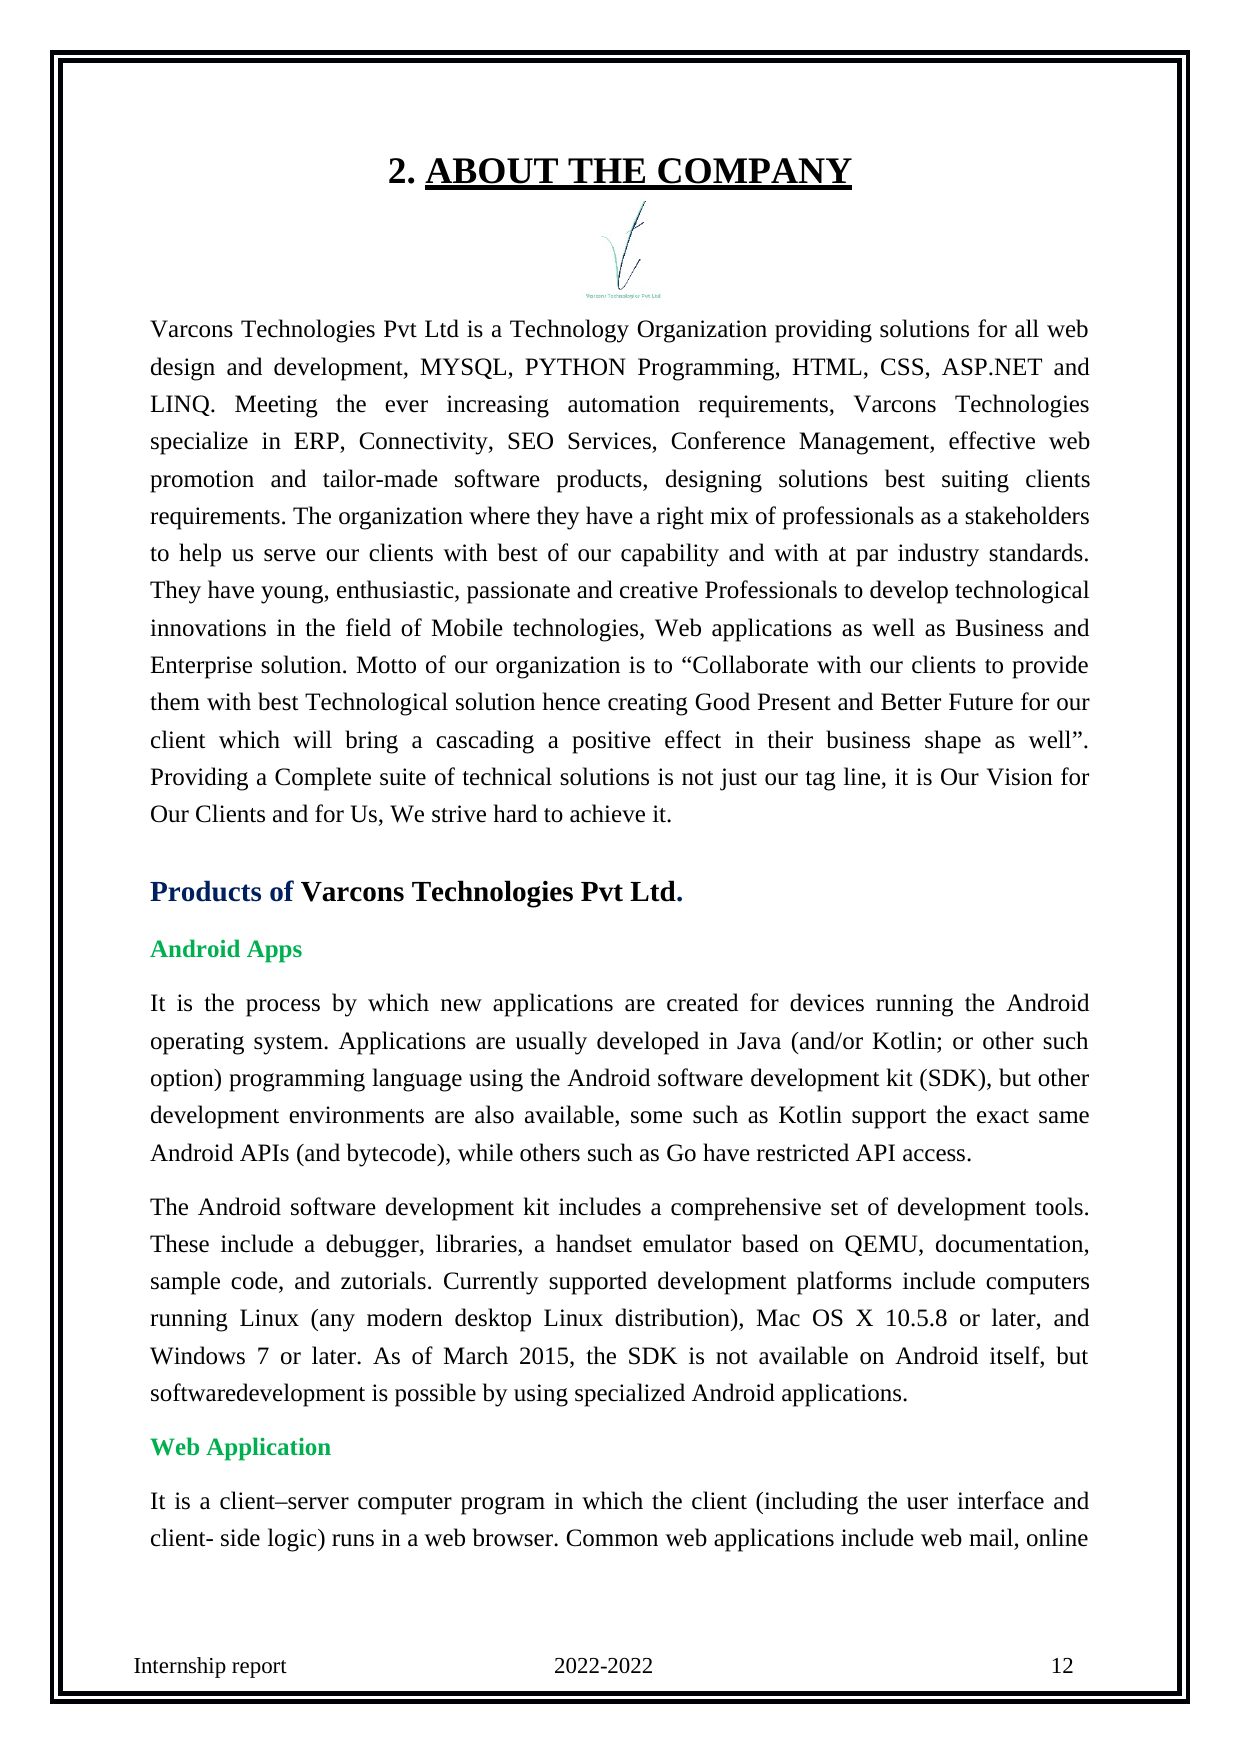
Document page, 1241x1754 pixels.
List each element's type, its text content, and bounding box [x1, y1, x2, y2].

picture [568, 197, 678, 308]
text The Android software development kit includes a comprehensive set of development tools. These include a debugger, libraries, a handset emulator based on QEMU, documentation, sample code, and zutorials. Currently supported development platforms include computers running Linux (any modern desktop Linux distribution), Mac OS X 10.5.8 or later, and Windows 7 or later. As of March 2015, the SDK is not available on Android itself, but softwaredevelopment is possible by using specialized Android applications. [150, 1192, 1091, 1407]
text It is the process by which new applications are created for devices running the Android operating system. Applications are usually developed in Java (and/or Kotlin; or other such option) programming language using the Android software development kit (SDK), but other development environments are also available, some such as Kotlin support the exact same Android APIs (and bytecode), while others such as Go have restricted API access. [150, 988, 1090, 1166]
text Web Application [150, 1432, 1113, 1461]
text Varcons Technologies Pvt Ltd is a Technology Organization providing solutions for all web design and development, MYSQL, PYTHON Programming, HTML, CSS, ASP.NET and LINQ. Meeting the ever increasing automation requirements, Varcons Technologies specialize in ERP, Connectivity, SEO Services, Conference Management, effective web promotion and tailor-made software products, designing solutions best suiting clients requirements. The organization where they have a right mix of professionals as a stakeholders to help us serve our clients with best of our capability and with at par industry standards. They have young, enthusiastic, passionate and creative Professionals to develop technological innovations in the field of Mobile technologies, Web applications as well as Business and Enterprise solution. Motto of our organization is to “Collaborate with our clients to provide them with best Technological solution hence creating Good Present and Better Future for our client which will bring a cascading a positive effect in their business shape as well”. Providing a Complete suite of technical solutions is not just our tag line, it is Our Vision for Our Clients and for Us, We strive hard to achieve it. [150, 314, 1091, 828]
subtitle Products of Varcons Technologies Pvt Ltd. [150, 874, 1113, 907]
list ABOUT THE COMPANY [388, 148, 1113, 191]
text It is a client–server computer program in which the client (including the user interface and client- side logic) runs in a web browser. Common web applications include web mail, online [150, 1486, 1090, 1552]
text Android Apps [150, 934, 1113, 963]
